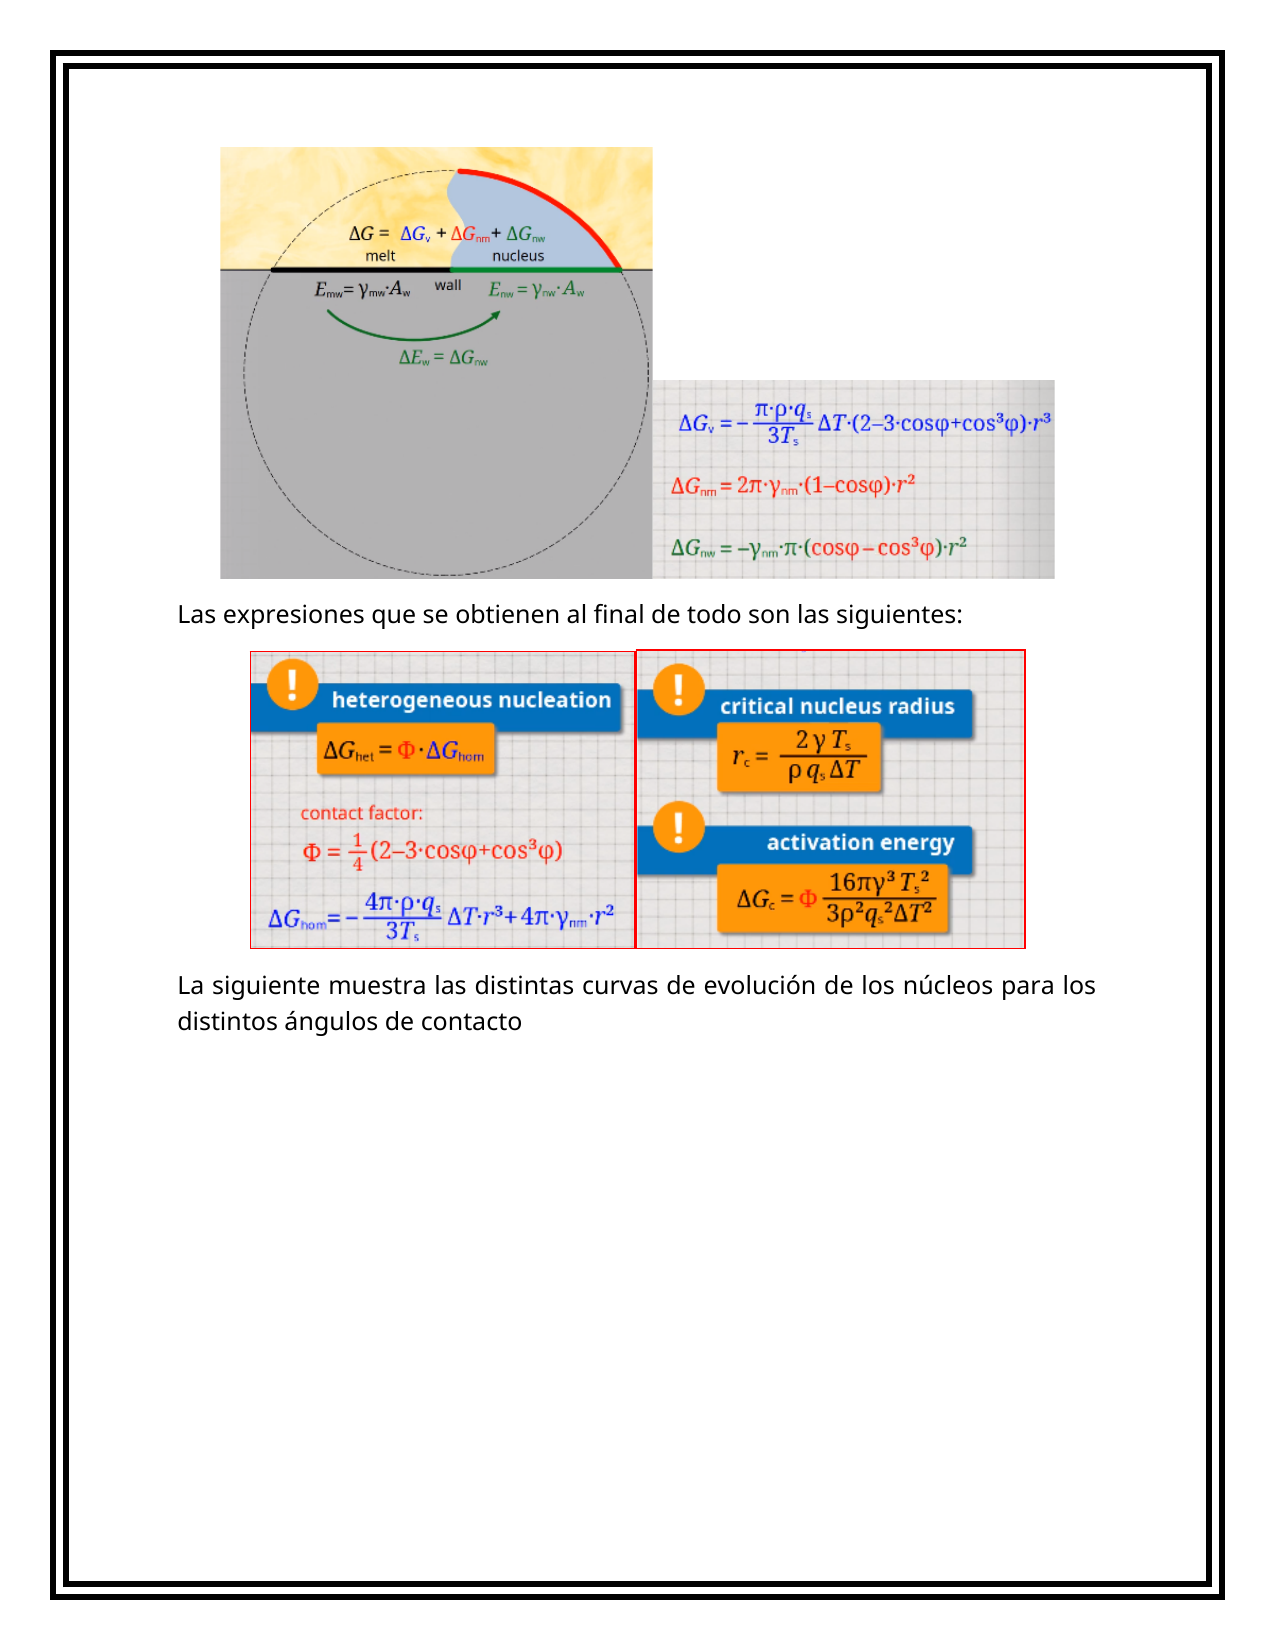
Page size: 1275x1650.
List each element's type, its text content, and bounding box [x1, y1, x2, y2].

picture [220, 147, 1055, 579]
text La siguiente muestra las distintas curvas de evolución de los núcleos para los distintos ángulos de contacto [177, 967, 1098, 1037]
picture [637, 651, 1024, 948]
picture [251, 652, 634, 948]
text Las expresiones que se obtienen al final de todo son las siguientes: [177, 597, 1098, 631]
